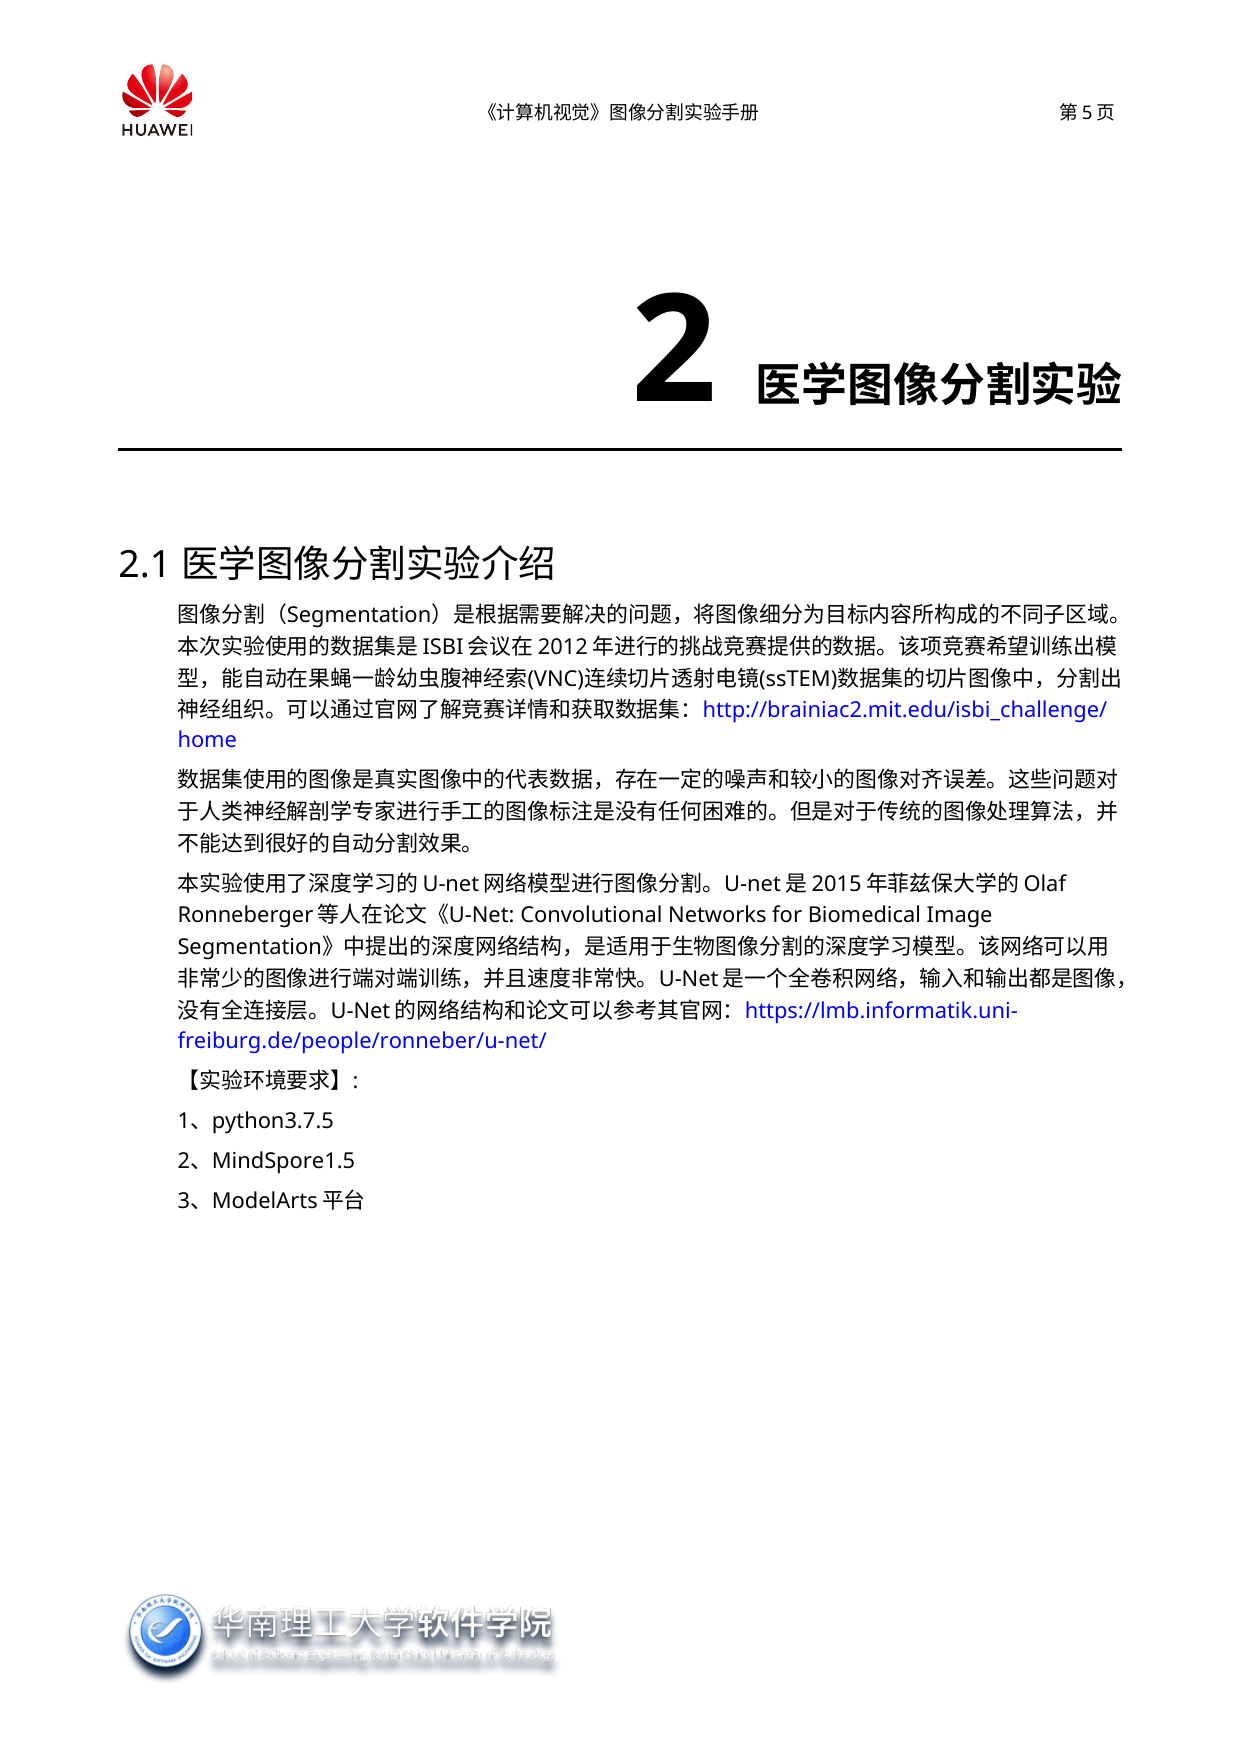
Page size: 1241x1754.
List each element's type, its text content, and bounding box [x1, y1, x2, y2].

picture [127, 1594, 557, 1672]
picture [122, 64, 193, 136]
text 3、ModelArts平台 [177, 1183, 1122, 1215]
text 【实验环境要求】: [177, 1063, 1122, 1094]
subtitle 医学图像分割实验介绍 [118, 534, 1122, 589]
text 2、MindSpore1.5 [177, 1143, 1122, 1175]
text 数据集使用的图像是真实图像中的代表数据，存在一定的噪声和较小的图像对齐误差。这些问题对于人类神经解剖学专家进行手工的图像标注是没有任何困难的。但是对于传统的图像处理算法，并不能达到很好的自动分割效果。 [177, 762, 1122, 857]
text 1、python3.7.5 [177, 1103, 1122, 1134]
subtitle 医学图像分割实验 [118, 242, 1122, 448]
text 图像分割（Segmentation）是根据需要解决的问题，将图像细分为目标内容所构成的不同子区域。本次实验使用的数据集是ISBI会议在2012年进行的挑战竞赛提供的数据。该项竞赛希望训练出模型，能自动在果蝇一龄幼虫腹神经索(VNC)连续切片透射电镜(ssTEM)数据集的切片图像中，分割出神经组织。可以通过官网了解竞赛详情和获取数据集：http://brainiac2.mit.edu/isbi_challenge/home [177, 597, 1122, 754]
text 本实验使用了深度学习的U-net网络模型进行图像分割。U-net是2015年菲兹保大学的Olaf Ronneberger等人在论文《U-Net: Convolutional Networks for Biomedical Image Segmentation》中提出的深度网络结构，是适用于生物图像分割的深度学习模型。该网络可以用非常少的图像进行端对端训练，并且速度非常快。U-Net是一个全卷积网络，输入和输出都是图像，没有全连接层。U-Net的网络结构和论文可以参考其官网：https://lmb.informatik.uni-freiburg.de/people/ronneber/u-net/ [177, 866, 1122, 1054]
